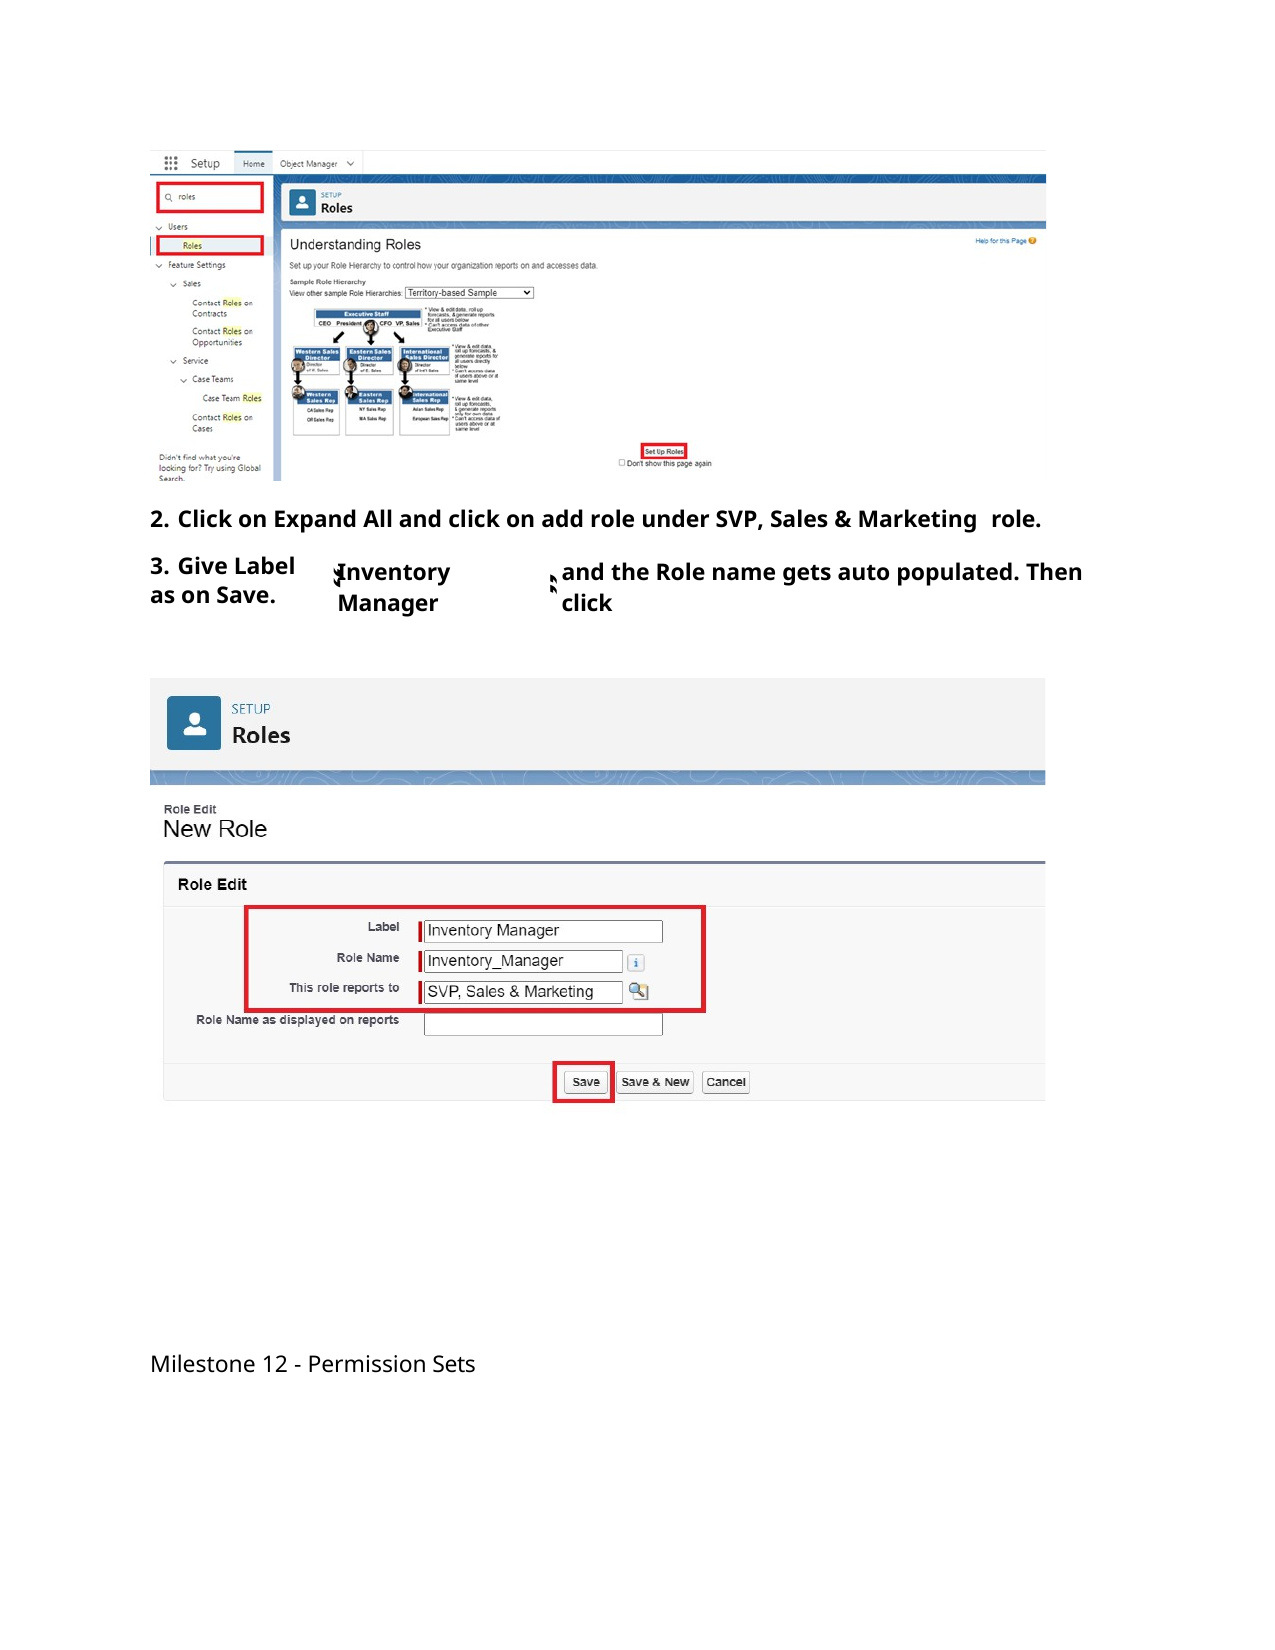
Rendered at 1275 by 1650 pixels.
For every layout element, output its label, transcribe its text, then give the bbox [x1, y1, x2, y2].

picture [150, 150, 1047, 481]
list Give Label as on Save. [150, 551, 322, 610]
text and the Role name gets auto populated. Then click [561, 556, 1125, 618]
text Milestone 12 - Permission Sets [150, 1347, 1125, 1379]
list Click on Expand All and click on add role under SVP, Sales & Marketing role. [150, 502, 1125, 534]
text Inventory Manager [337, 556, 546, 618]
picture [150, 678, 1046, 1114]
